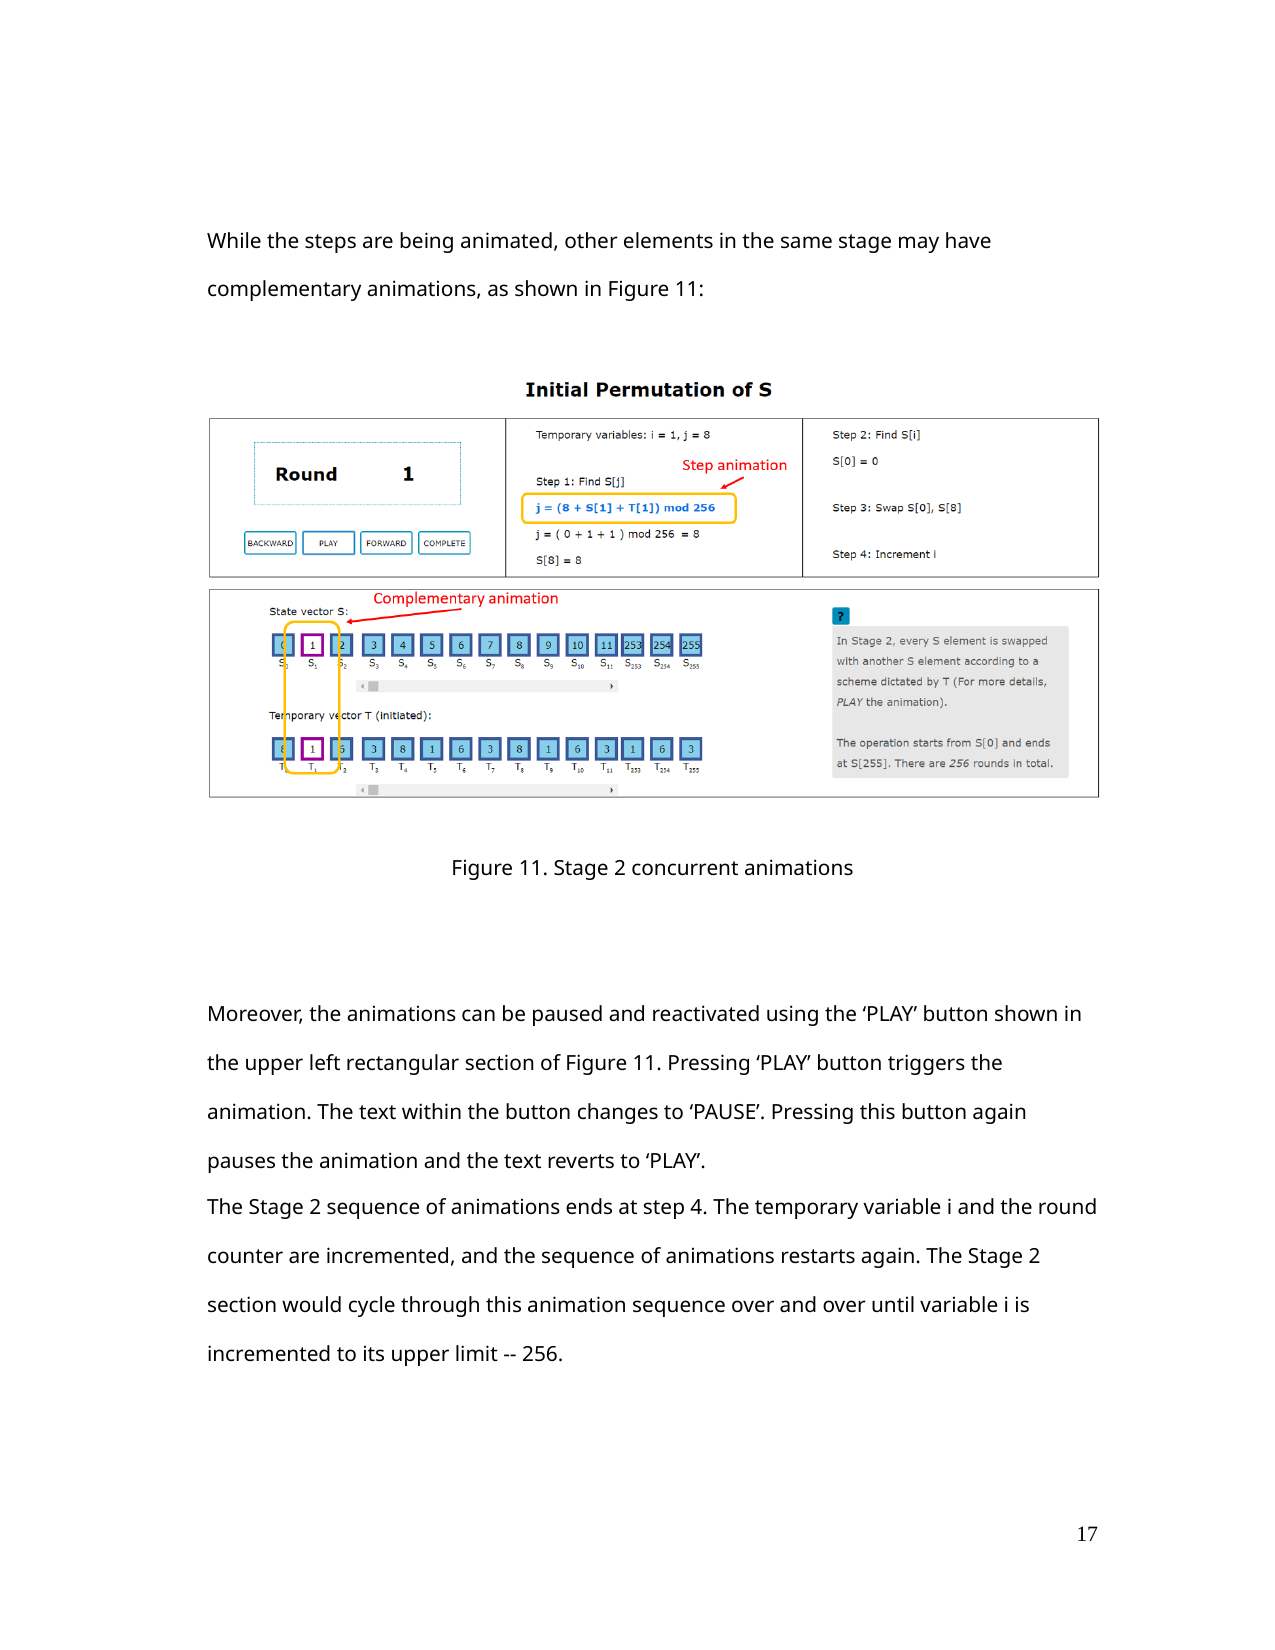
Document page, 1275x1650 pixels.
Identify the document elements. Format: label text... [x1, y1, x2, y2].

picture [206, 365, 1107, 815]
text While the steps are being animated, other elements in the same stage may have complementary animations, as shown in Figure 11: [207, 224, 1098, 305]
text The Stage 2 sequence of animations ends at step 4. The temporary variable i and the round counter are incremented, and the sequence of animations restarts again. The Stage 2 section would cycle through this animation sequence over and over until variable i is incremented to its upper limit -- 256. [207, 1190, 1098, 1369]
text Figure 11. Stage 2 concurrent animations [207, 851, 1098, 883]
text Moreover, the animations can be paused and reactivated using the ‘PLAY’ button shown in the upper left rectangular section of Figure 11. Pressing ‘PLAY’ button triggers the animation. The text within the button changes to ‘PAUSE’. Pressing this button again pauses the animation and the text reverts to ‘PLAY’. [207, 997, 1098, 1176]
